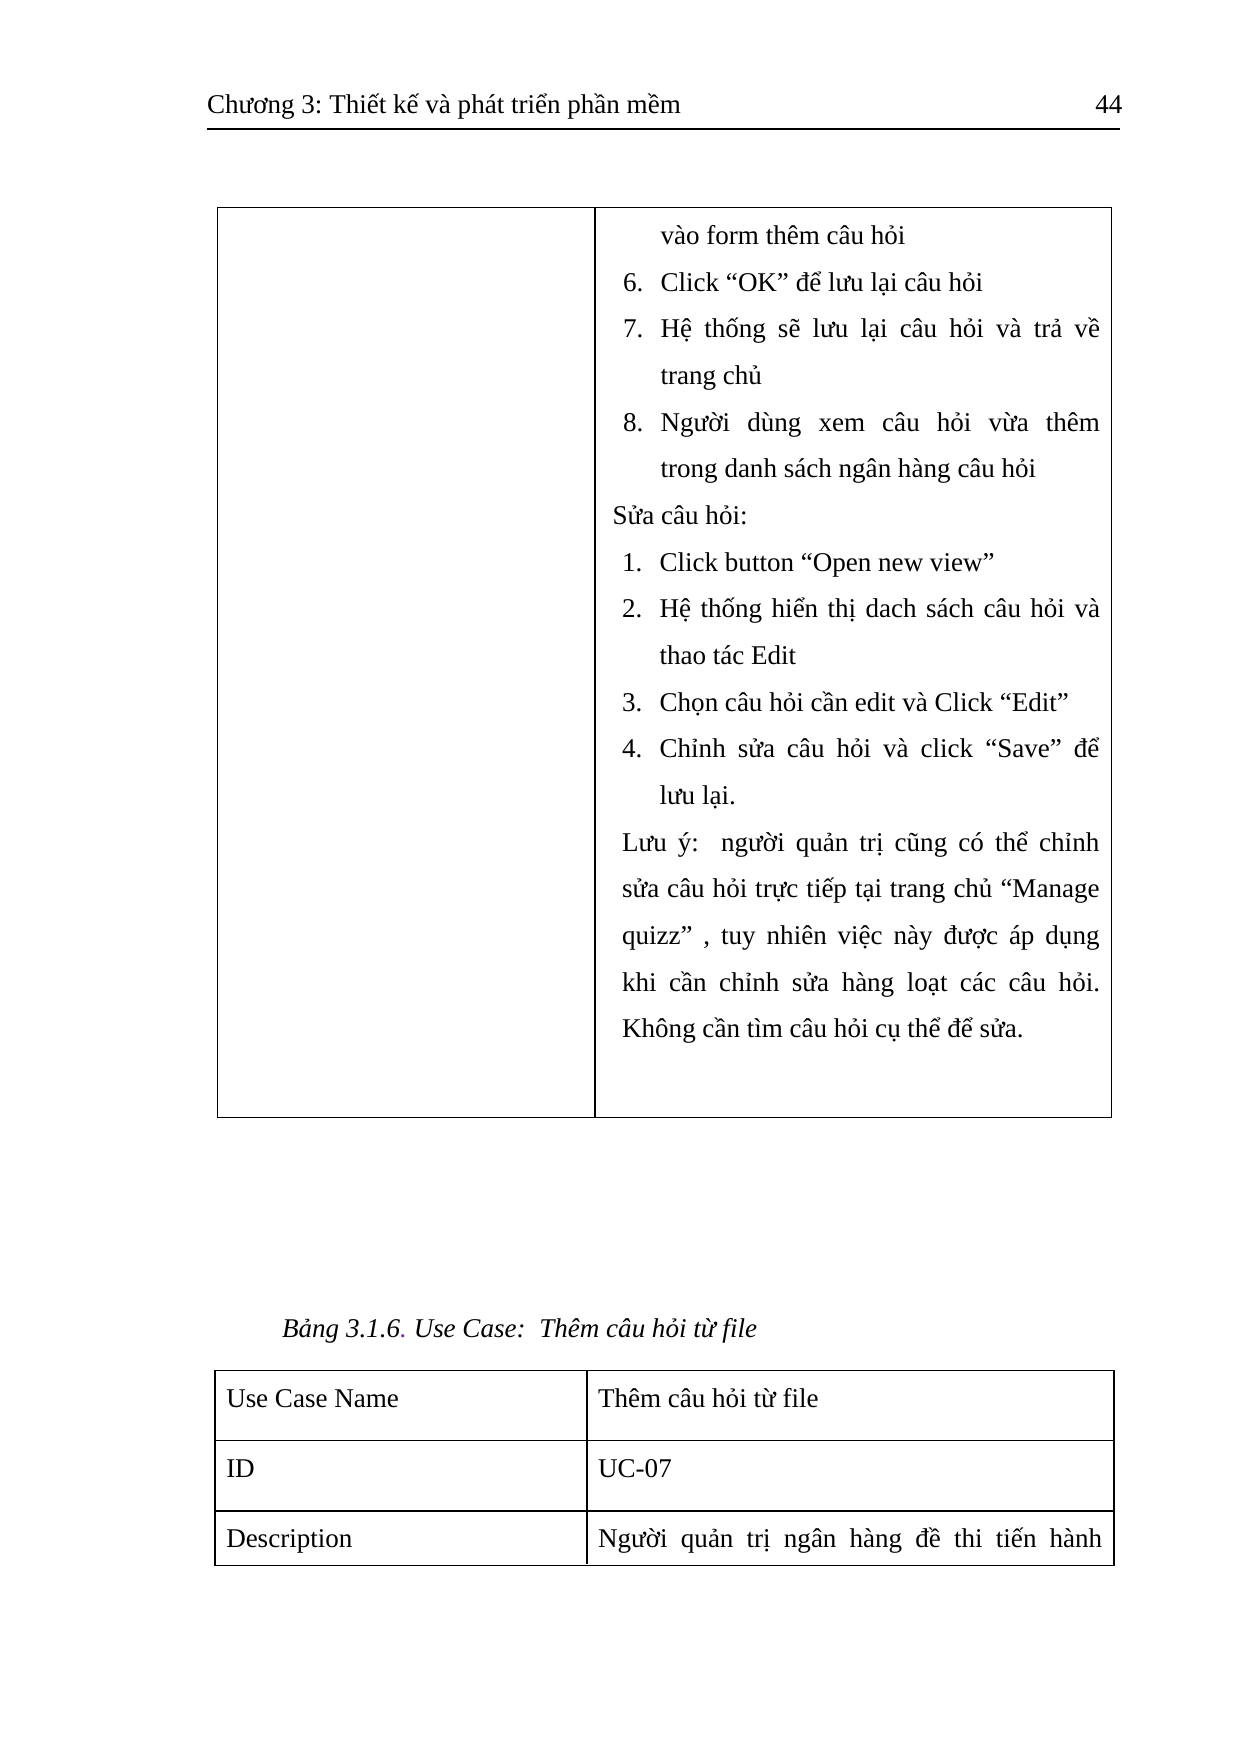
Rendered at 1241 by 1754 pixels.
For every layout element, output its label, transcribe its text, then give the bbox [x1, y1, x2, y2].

table_header Use Case Name [216, 1371, 586, 1440]
table_cell Description [216, 1512, 586, 1564]
subtitle Bảng 3.1.6. Use Case: Thêm câu hỏi từ file [282, 1313, 1122, 1344]
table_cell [218, 208, 594, 1117]
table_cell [596, 208, 1111, 1117]
table_cell UC-07 [588, 1441, 1113, 1510]
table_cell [588, 1512, 1113, 1564]
table_cell ID [216, 1441, 586, 1510]
table_header Thêm câu hỏi từ file [588, 1371, 1113, 1440]
